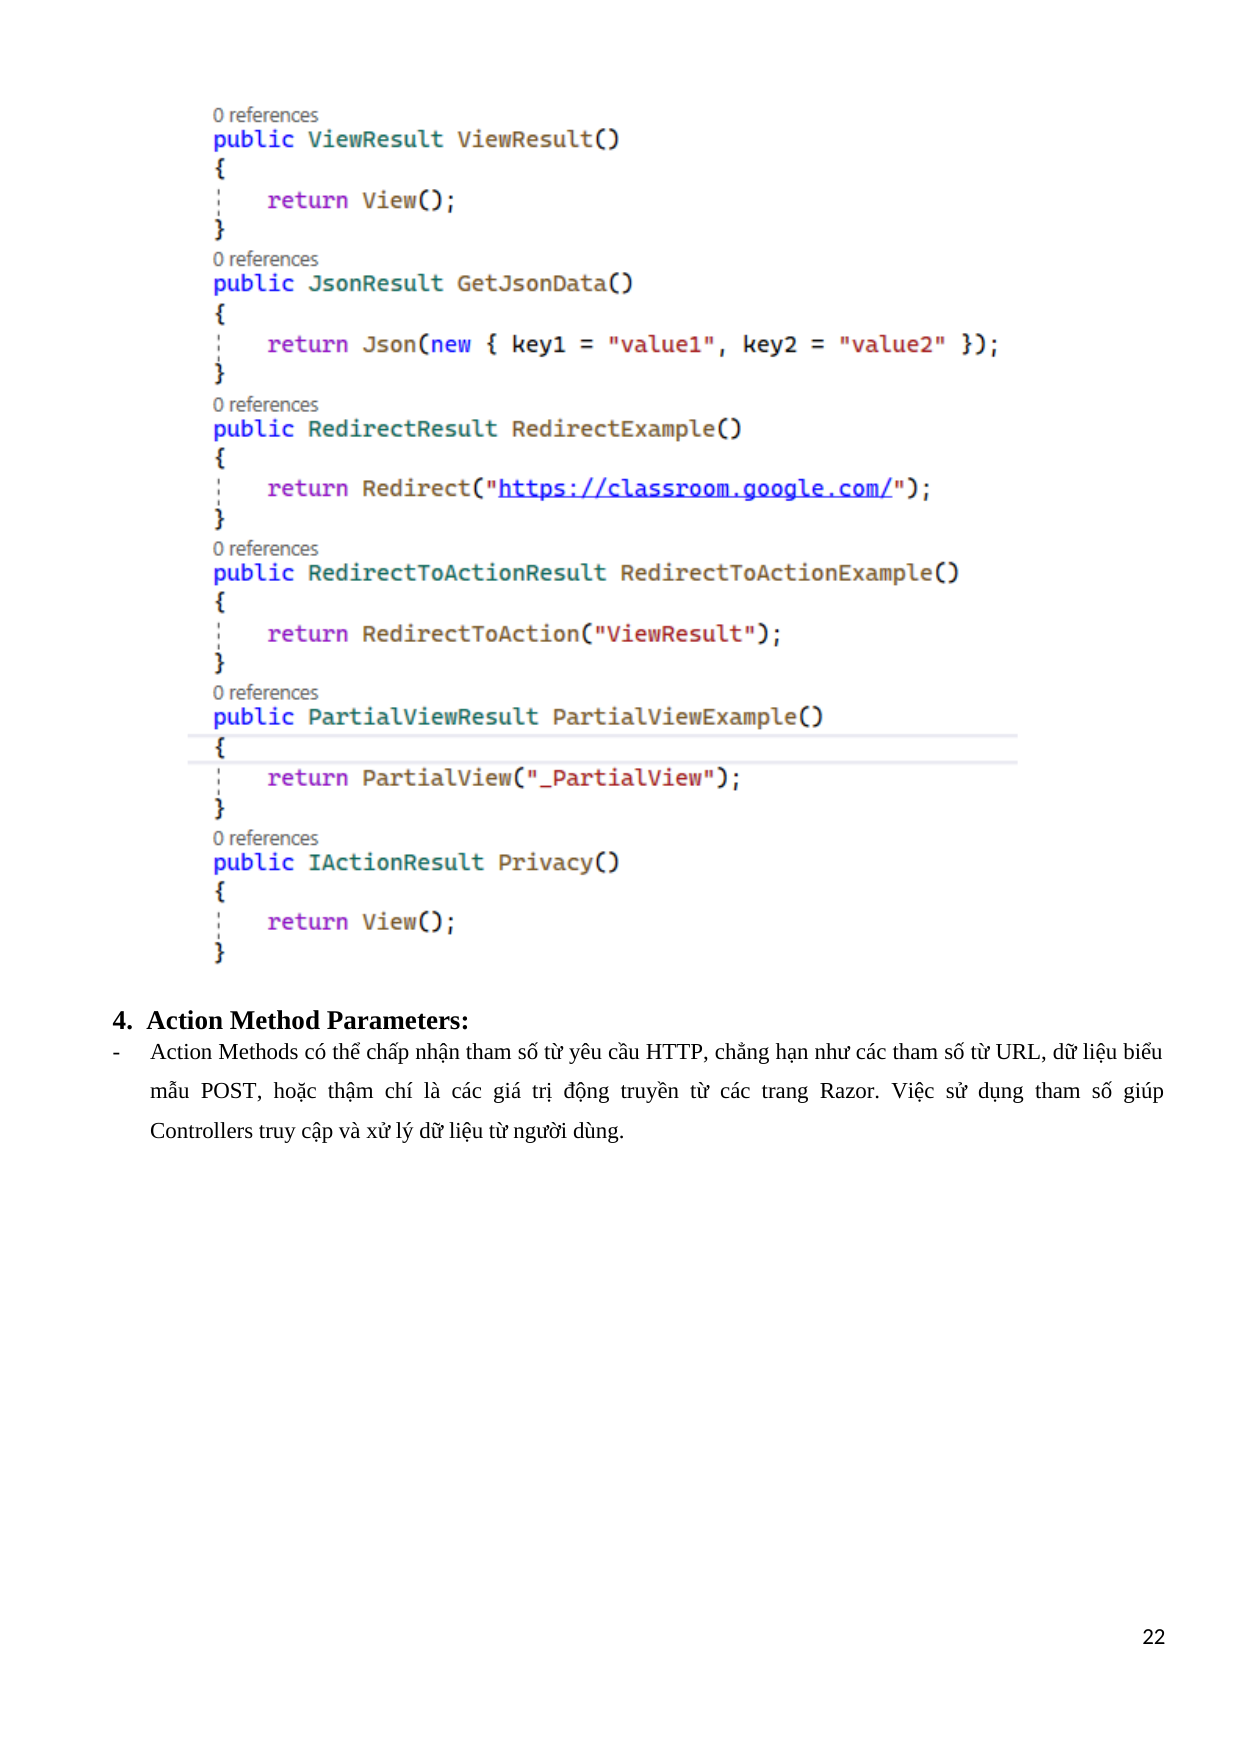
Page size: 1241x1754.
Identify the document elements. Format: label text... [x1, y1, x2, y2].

subtitle 4. Action Method Parameters: [112, 1004, 1165, 1035]
picture [187, 103, 1018, 980]
list Action Methods có thể chấp nhận tham số từ yêu cầu HTTP, chẳng hạn như các tham số từ URL, dữ liệu biểu mẫu POST, hoặc thậm chí là các giá trị động truyền từ các trang Razor. Việc sử dụng tham số giúp Controllers truy cập và xử lý dữ liệu từ người dùng. [112, 1038, 1165, 1143]
